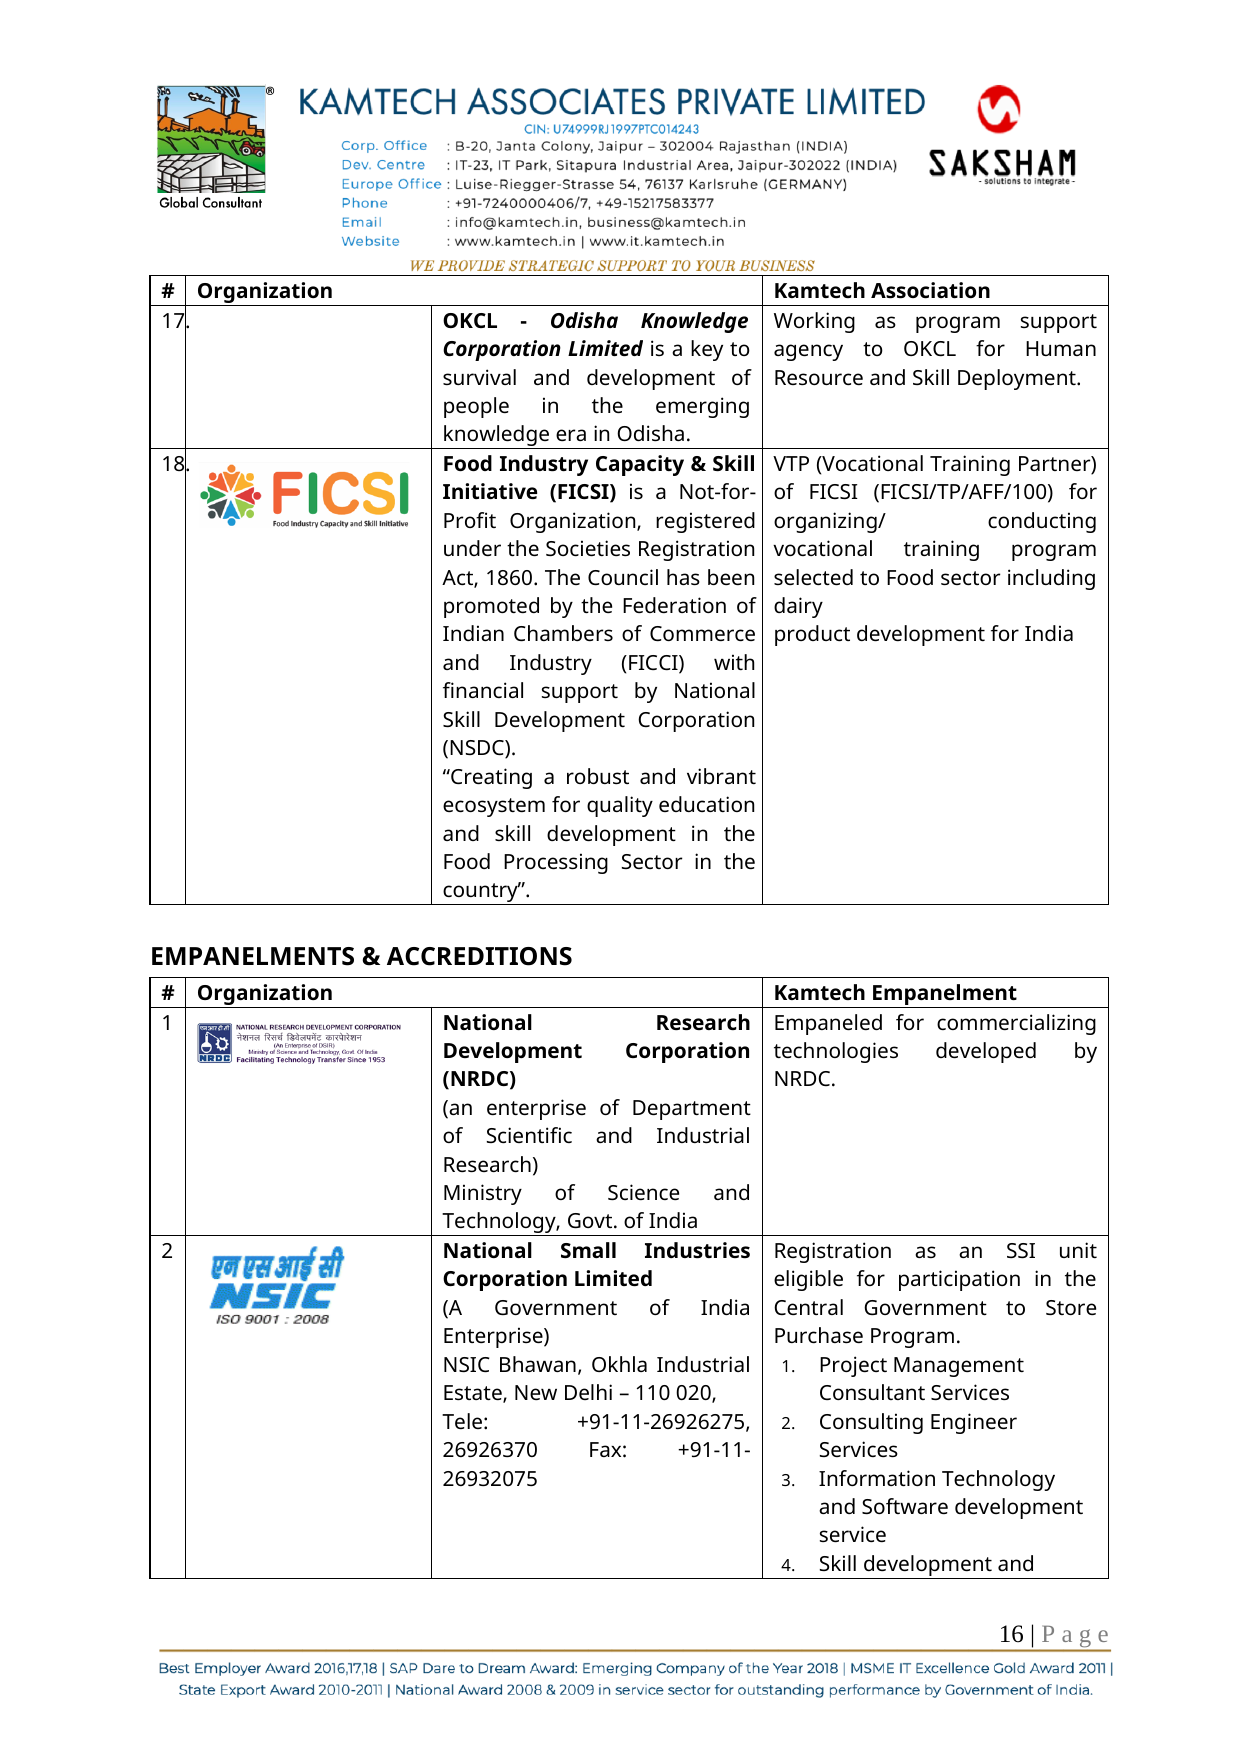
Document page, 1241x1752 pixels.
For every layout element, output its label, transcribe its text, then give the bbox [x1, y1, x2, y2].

picture [150, 75, 1091, 275]
table_header Organization [186, 978, 762, 1007]
table_cell [186, 306, 431, 448]
table_cell Food Industry Capacity & Skill Initiative (FICSI) is a Not-for-Profit Organization, registered under the Societies Registration Act, 1860. The Council has been promoted by the Federation of Indian Chambers of Commerce and Industry (FICCI) with financial support by National Skill Development Corporation (NSDC). “Creating a robust and vibrant ecosystem for quality education and skill development in the Food Processing Sector in the country”. [432, 449, 762, 904]
table_cell VTP (Vocational Training Partner) of FICSI (FICSI/TP/AFF/100) for organizing/ conducting vocational training program selected to Food sector including dairy product development for India [763, 449, 1108, 904]
picture [196, 1007, 407, 1066]
picture [150, 1639, 1144, 1706]
table_cell 2 [151, 1236, 185, 1577]
picture [197, 1241, 364, 1325]
table_header Kamtech Empanelment [763, 978, 1108, 1007]
table_header Kamtech Association [763, 276, 1108, 305]
picture [197, 462, 409, 528]
table_header # [151, 276, 185, 305]
table_cell National Research Development Corporation (NRDC) (an enterprise of Department of Scientific and Industrial Research) Ministry of Science and Technology, Govt. of India [432, 1008, 762, 1235]
table_header # [151, 978, 185, 1007]
table_cell 1 [151, 1008, 185, 1235]
table_cell OKCL - Odisha Knowledge Corporation Limited is a key to survival and development of people in the emerging knowledge era in Odisha. [432, 306, 762, 448]
table_cell [186, 449, 431, 904]
table_cell [151, 449, 185, 904]
table_cell Empaneled for commercializing technologies developed by NRDC. [763, 1008, 1108, 1235]
table_cell [186, 1236, 431, 1577]
table_cell [186, 1008, 431, 1235]
text EMPANELMENTS & ACCREDITIONS [150, 938, 1066, 973]
table_header Organization [186, 276, 762, 305]
table_cell Working as program support agency to OKCL for Human Resource and Skill Deployment. [763, 306, 1108, 448]
table_cell [151, 306, 185, 448]
